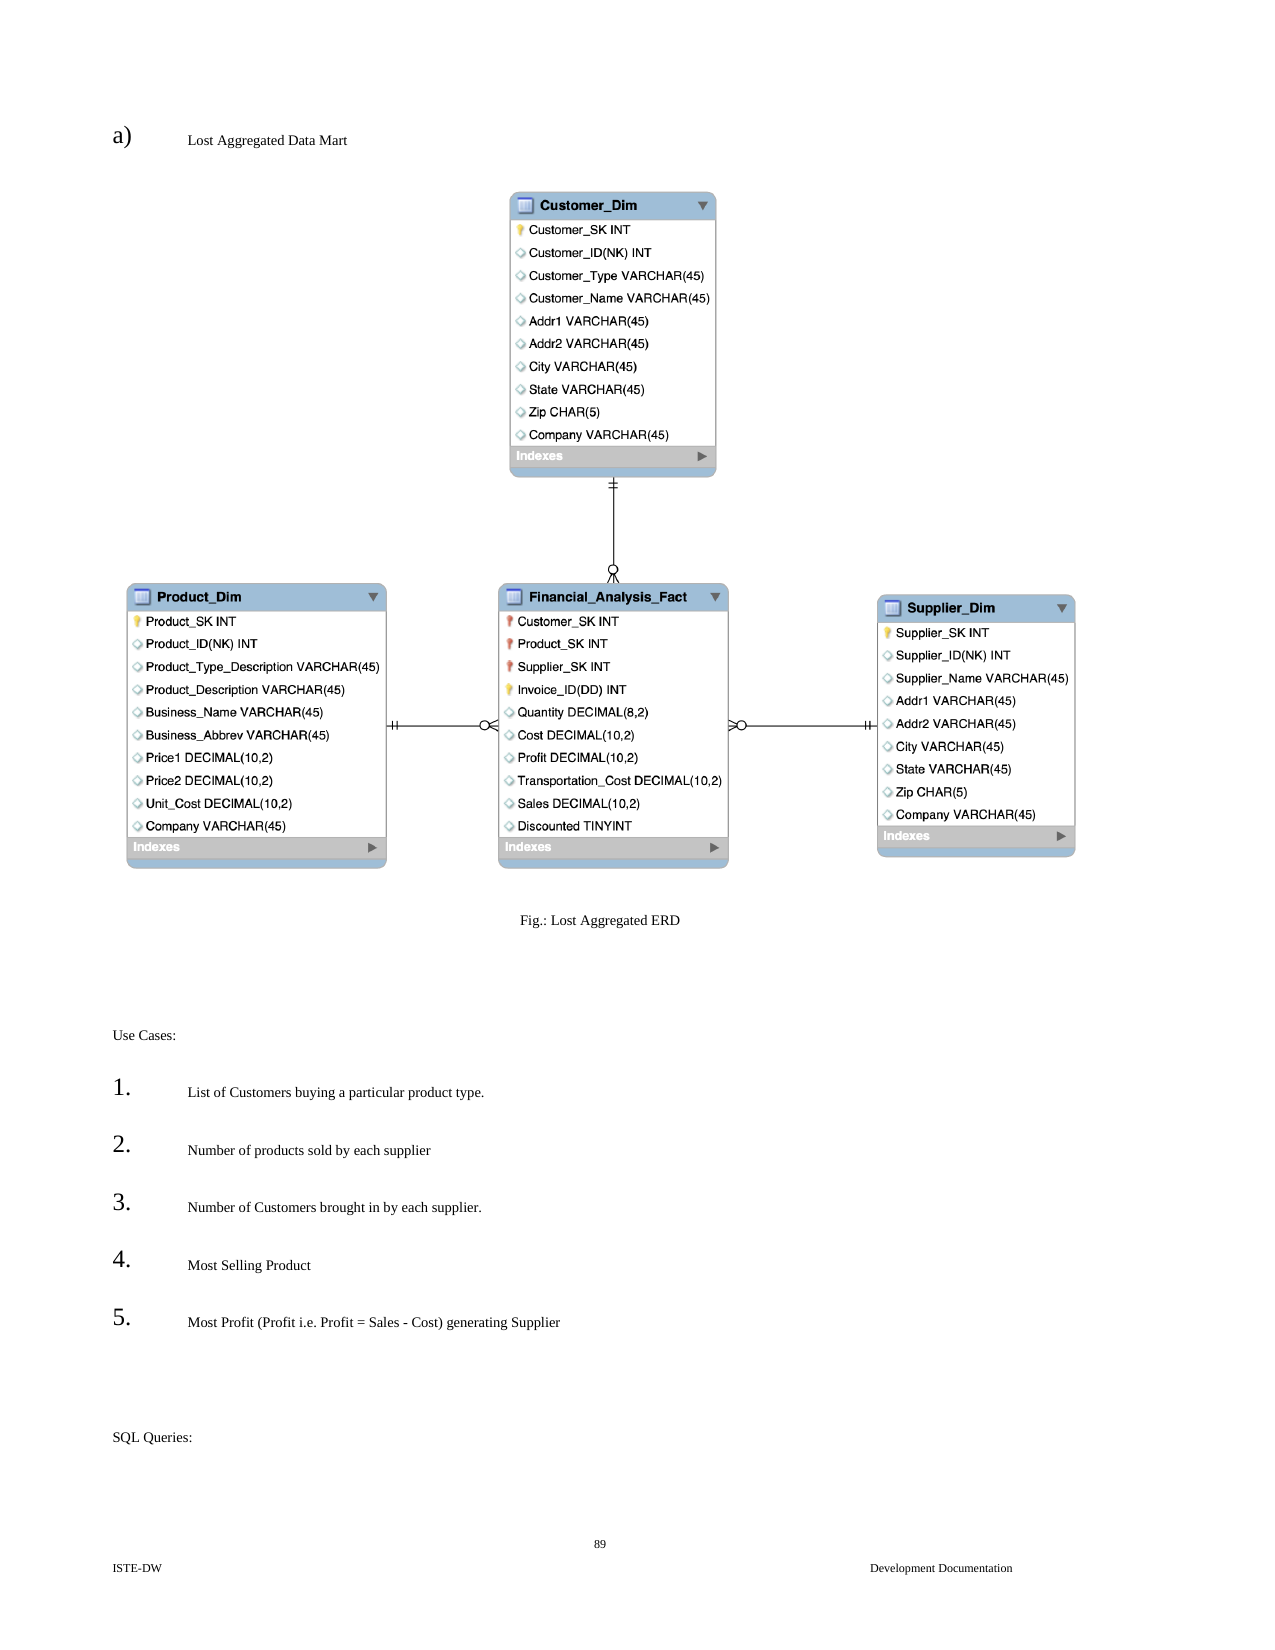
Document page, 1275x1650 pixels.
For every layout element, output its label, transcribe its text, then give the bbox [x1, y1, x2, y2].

picture [112, 177, 1088, 876]
list Most Selling Product [112, 1244, 1087, 1273]
list Number of products sold by each supplier [112, 1129, 1087, 1158]
list Most Profit (Profit i.e. Profit = Sales - Cost) generating Supplier [112, 1302, 1087, 1331]
text Use Cases: [112, 1014, 1087, 1043]
text SQL Queries: [112, 1417, 1087, 1446]
subtitle Fig.: Lost Aggregated ERD [112, 899, 1087, 928]
list Lost Aggregated Data Mart [112, 120, 1087, 149]
list Number of Customers brought in by each supplier. [112, 1187, 1087, 1216]
list List of Customers buying a particular product type. [112, 1072, 1087, 1101]
